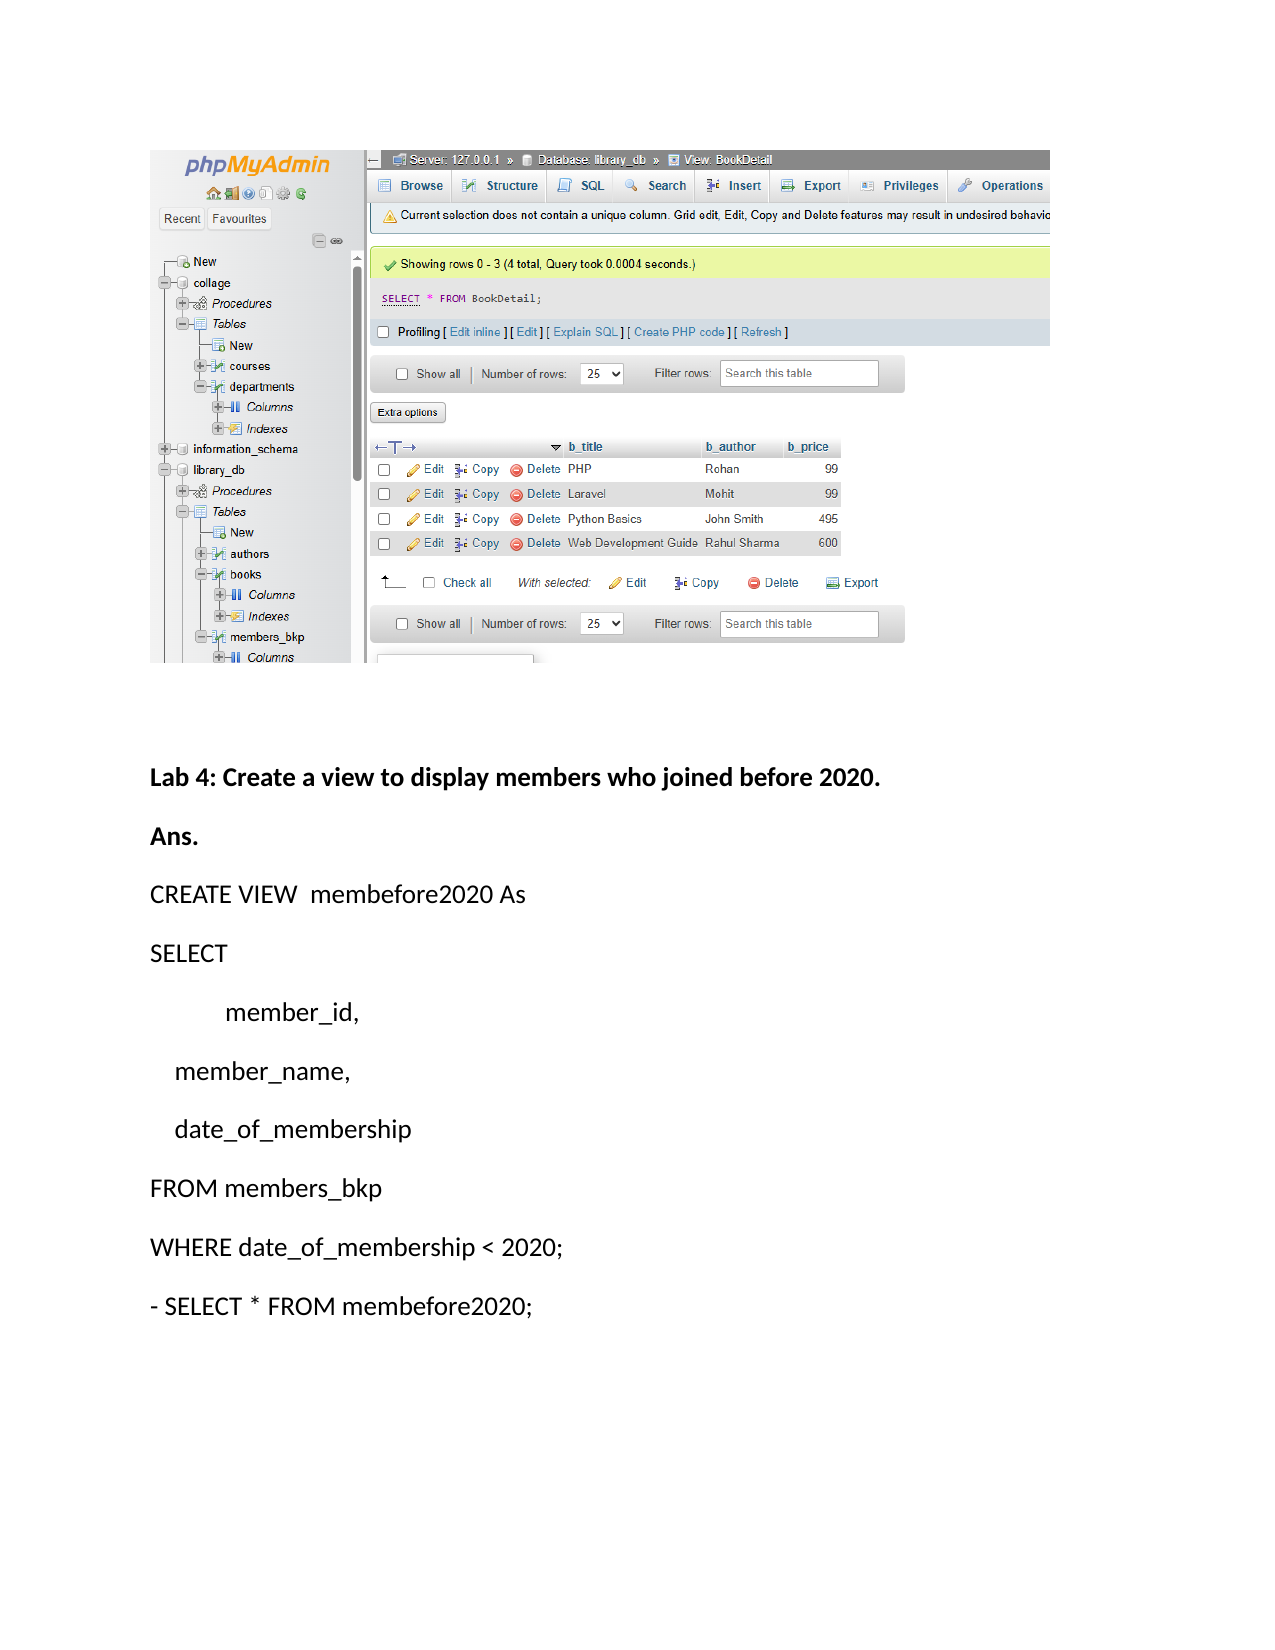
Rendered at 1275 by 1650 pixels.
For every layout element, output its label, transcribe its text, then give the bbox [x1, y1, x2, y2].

text member_id, [150, 995, 1125, 1028]
text FROM members_bkp [150, 1171, 1125, 1204]
text CREATE VIEW membefore2020 As [150, 877, 1125, 911]
text WHERE date_of_membership < 2020; [150, 1230, 1125, 1263]
text member_name, [150, 1054, 1125, 1087]
text - SELECT * FROM membefore2020; [150, 1289, 1125, 1322]
text SELECT [150, 936, 1125, 969]
picture [150, 150, 1050, 663]
text Lab 4: Create a view to display members who joined before 2020. [150, 760, 1125, 793]
text Ans. [150, 819, 1125, 852]
text date_of_membership [150, 1112, 1125, 1146]
